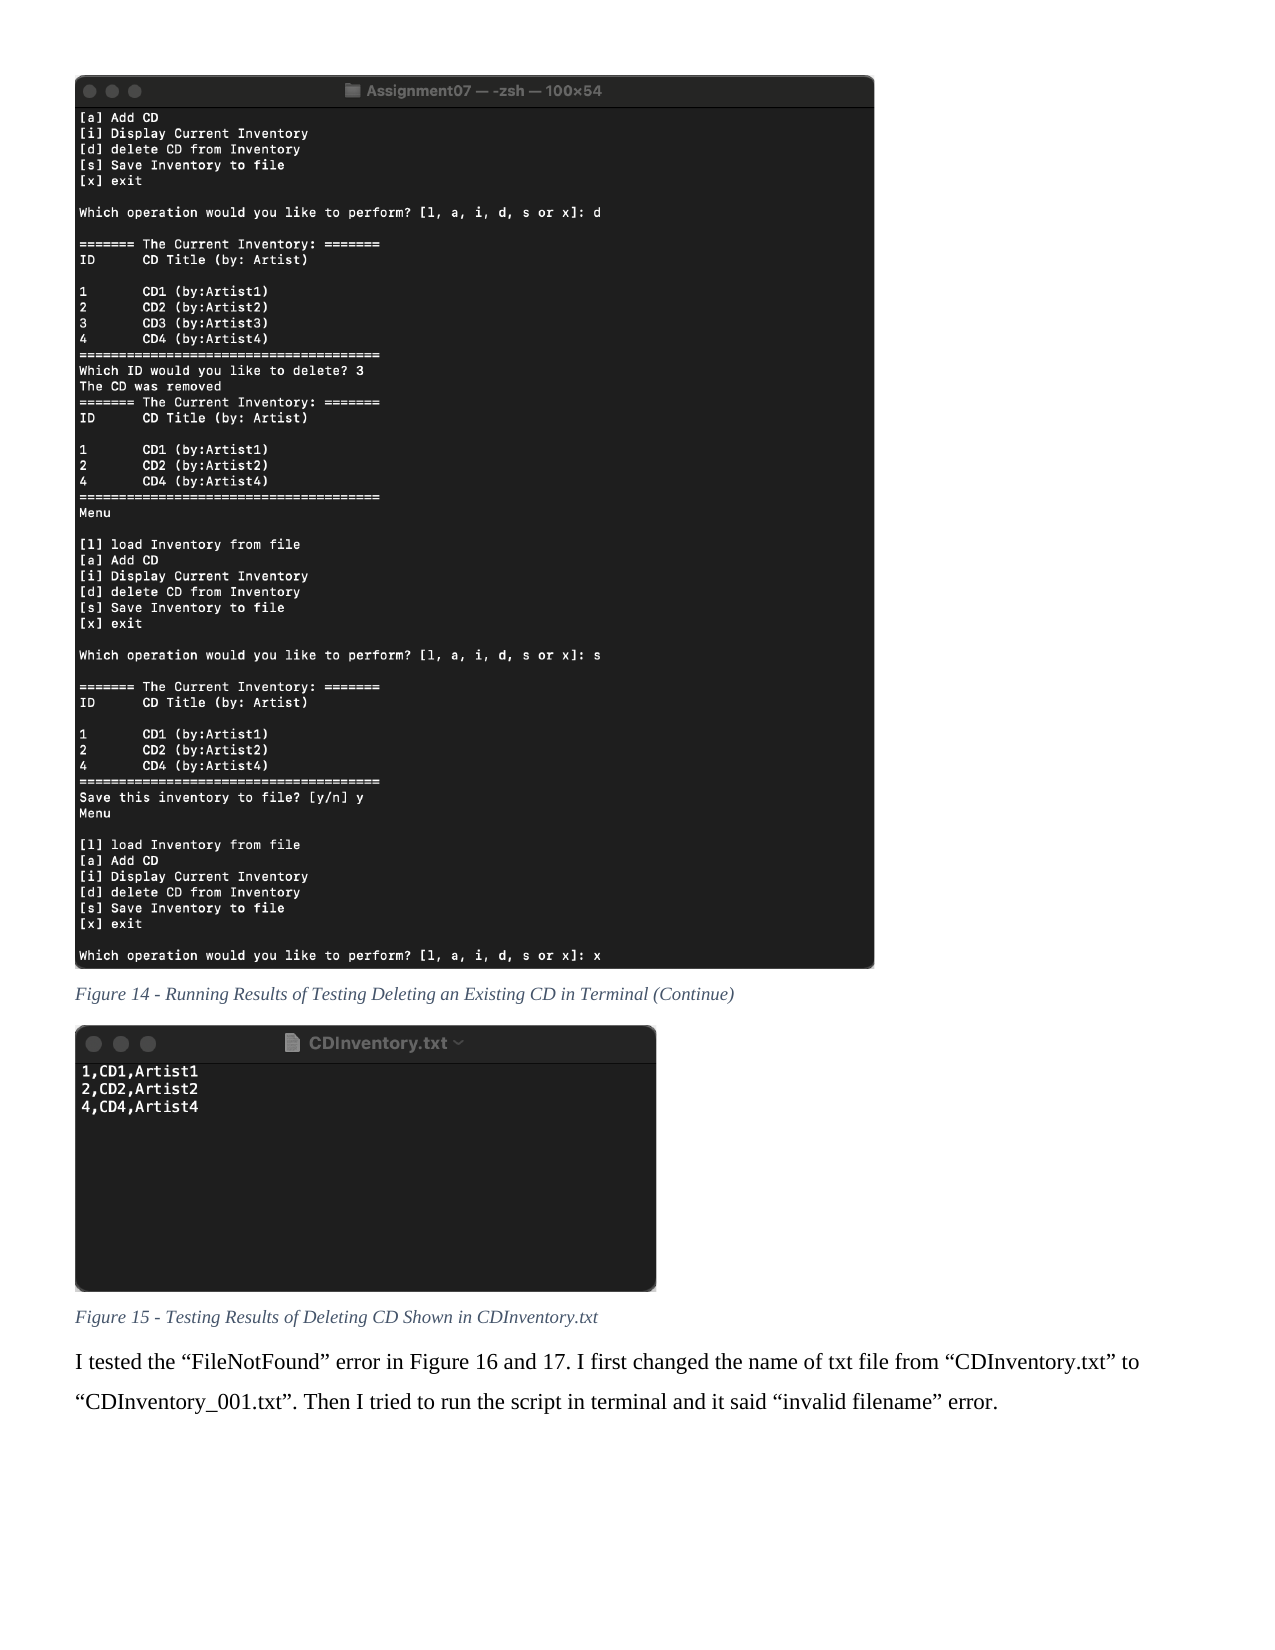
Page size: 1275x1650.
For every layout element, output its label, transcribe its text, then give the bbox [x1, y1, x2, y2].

text Figure 14 - Running Results of Testing Deleting an Existing CD in Terminal (Continue) [75, 982, 1200, 1004]
picture [75, 1025, 657, 1292]
text I tested the “FileNotFound” error in Figure 16 and 17. I first changed the name of txt file from “CDInventory.txt” to “CDInventory_001.txt”. Then I tried to run the script in terminal and it said “invalid filename” error. [75, 1348, 1200, 1414]
picture [75, 75, 875, 969]
text Figure 15 - Testing Results of Deleting CD Shown in CDInventory.txt [75, 1306, 1200, 1327]
